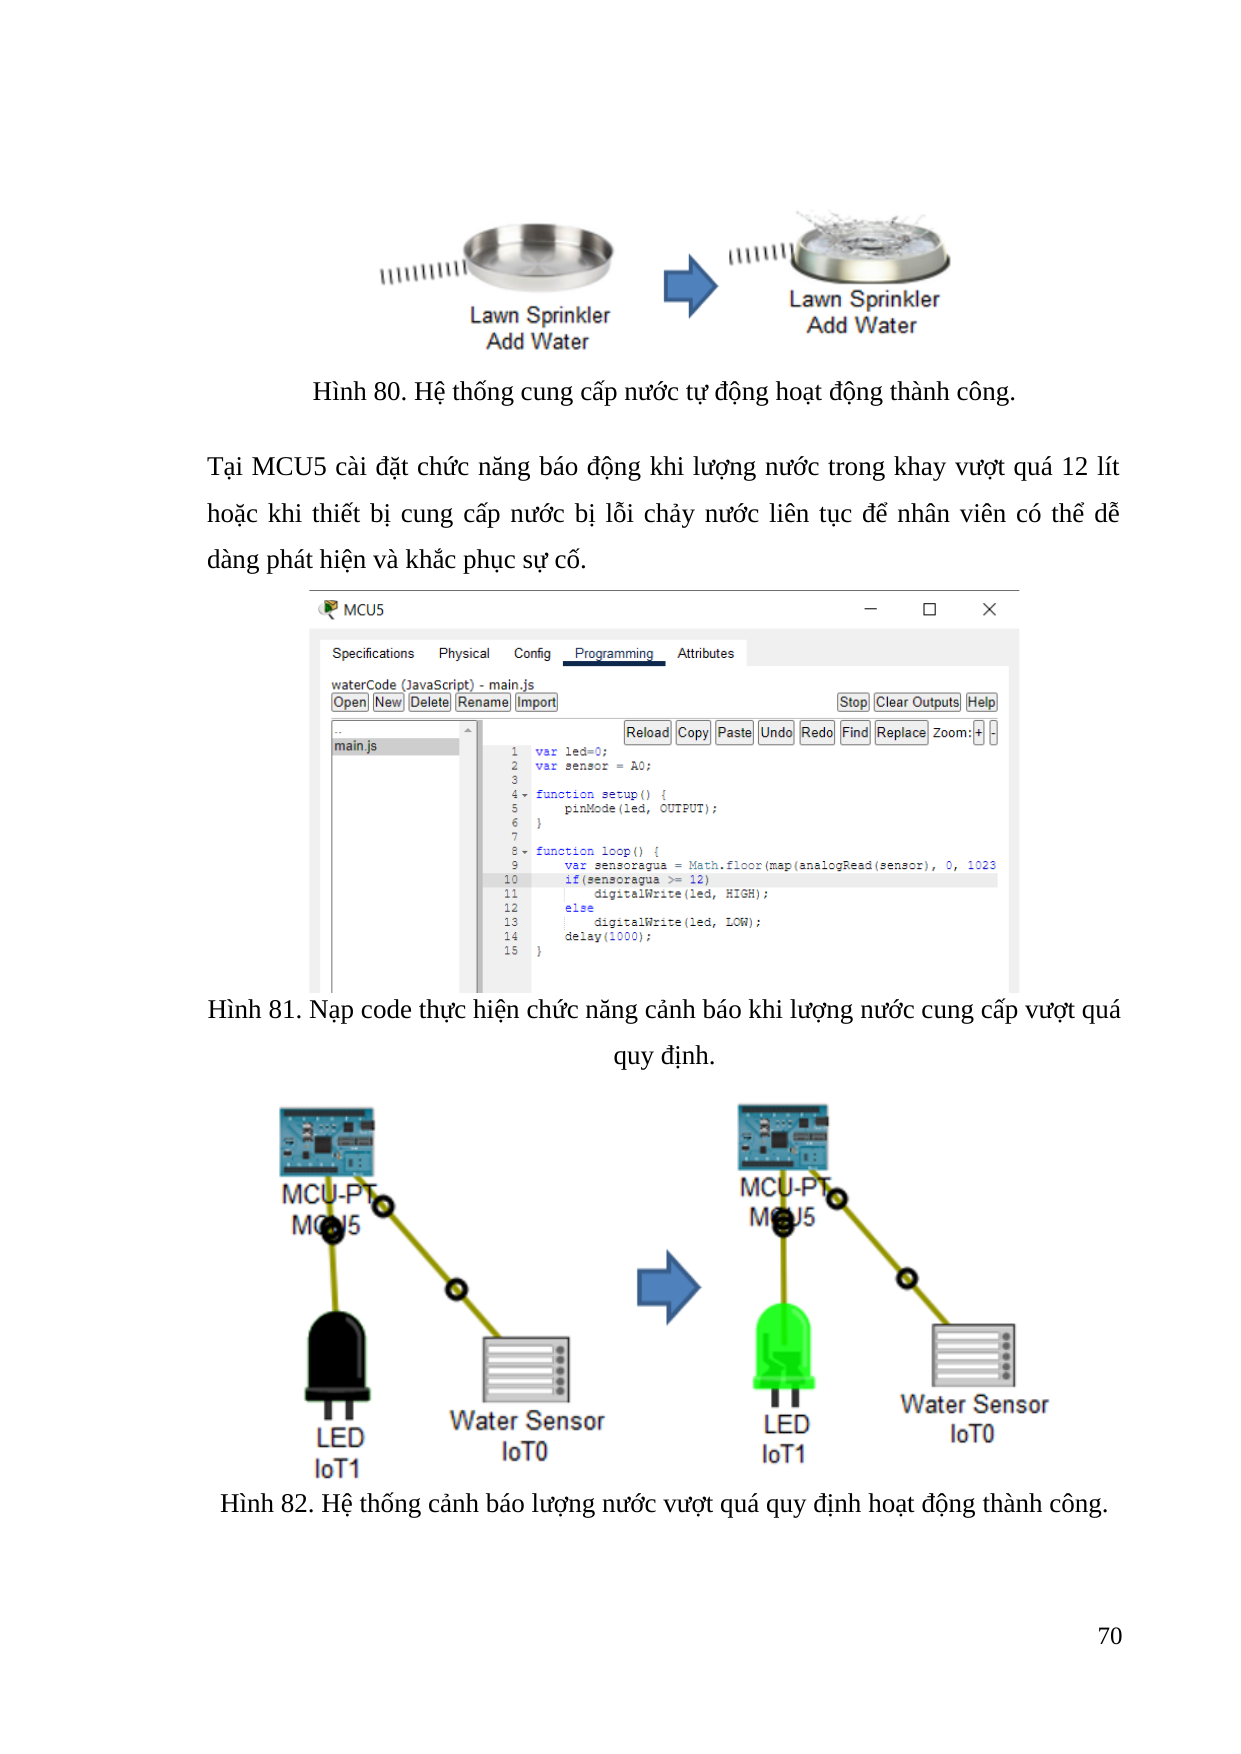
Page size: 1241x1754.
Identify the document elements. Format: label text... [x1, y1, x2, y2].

text Tại MCU5 cài đặt chức năng báo động khi lượng nước trong khay vượt quá 12 lít hoặc khi thiết bị cung cấp nước bị lỗi chảy nước liên tục để nhân viên có thể dễ dàng phát hiện và khắc phục sự cố. [207, 450, 1122, 574]
picture [309, 590, 1020, 993]
picture [262, 1086, 1067, 1488]
picture [370, 206, 958, 361]
